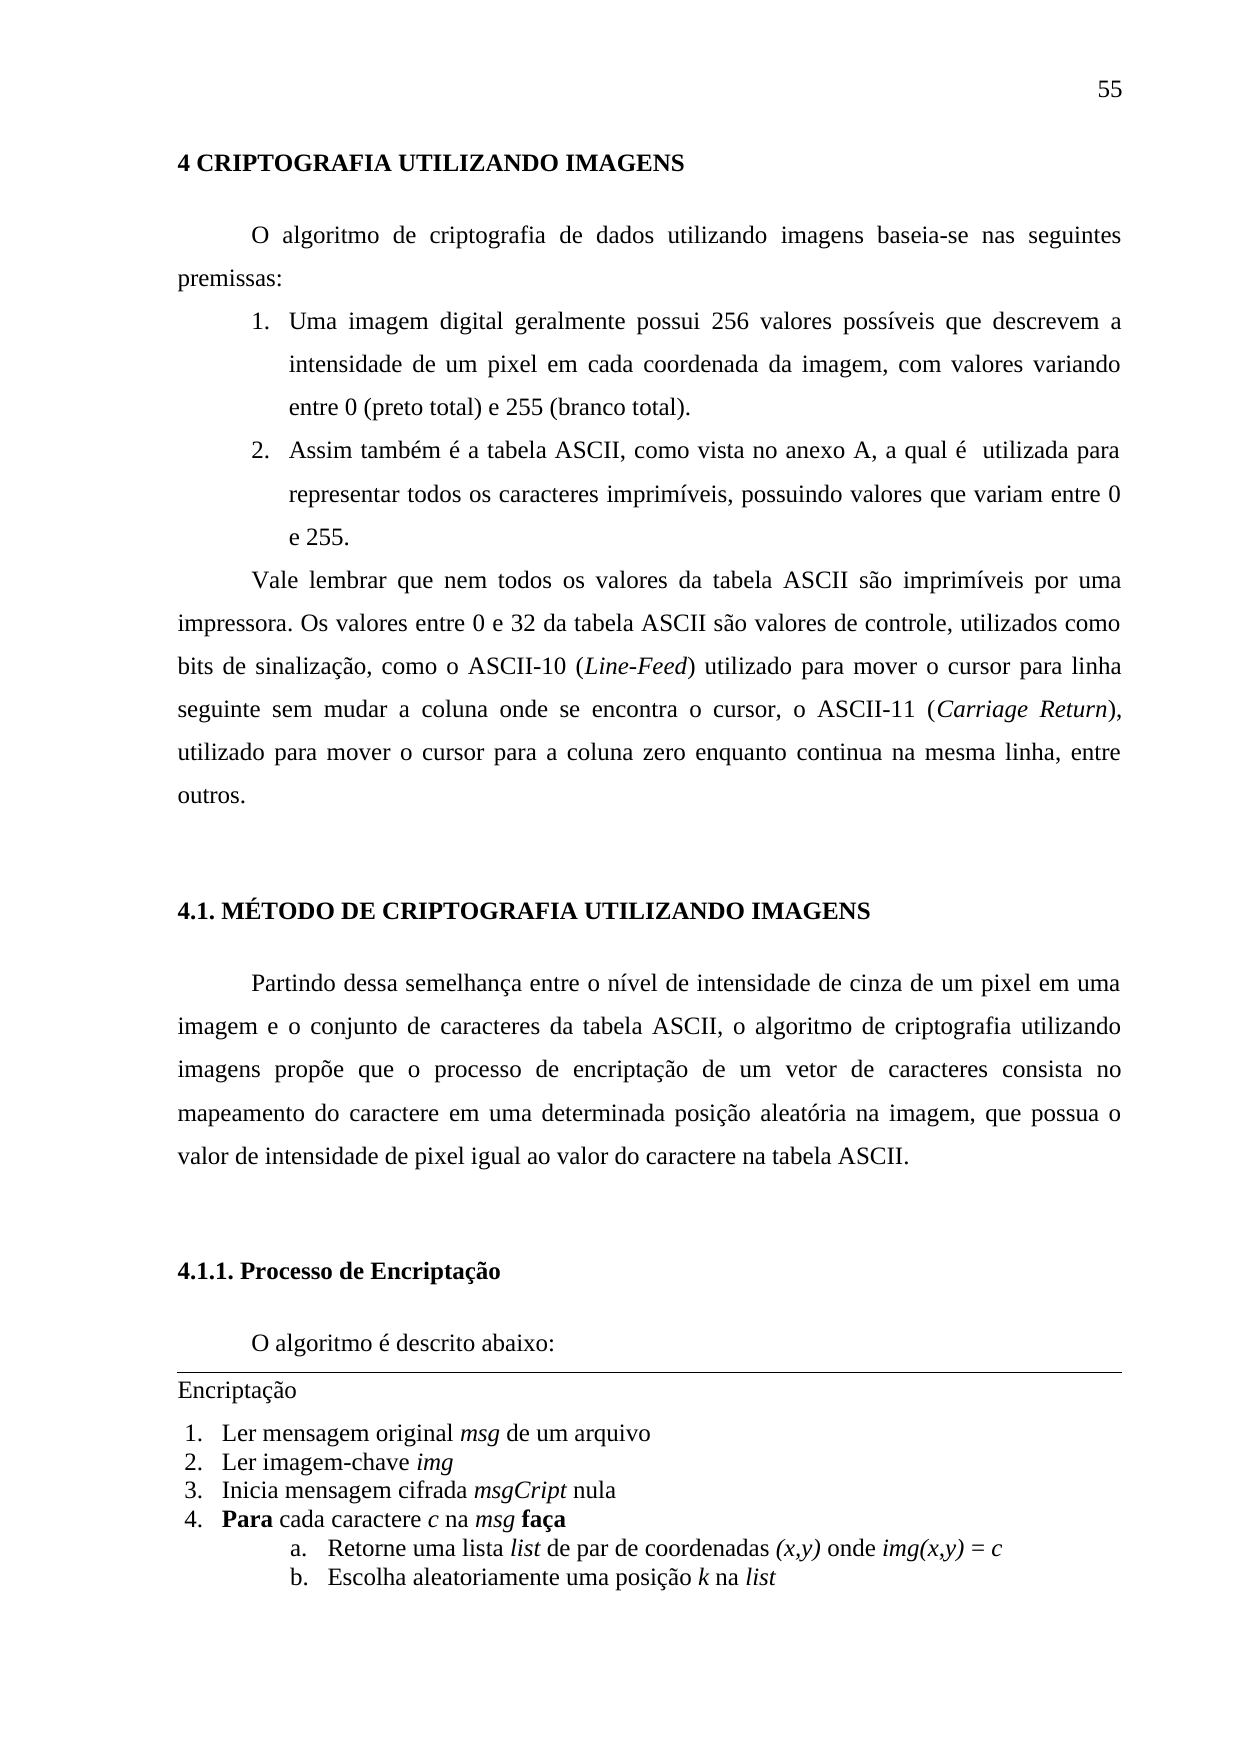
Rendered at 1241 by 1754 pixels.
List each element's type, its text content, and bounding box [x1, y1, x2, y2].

text Encriptação [177, 1373, 1122, 1403]
subtitle 4 CRIPTOGRAFIA UTILIZANDO IMAGENS [177, 148, 1122, 176]
list Inicia mensagem cifrada msgCript nula [184, 1475, 1122, 1504]
list Ler mensagem original msg de um arquivo [184, 1418, 1122, 1447]
text O algoritmo é descrito abaixo: [177, 1328, 1122, 1357]
subtitle 4.1.1. Processo de Encriptação [177, 1256, 1122, 1285]
list Escolha aleatoriamente uma posição k na list [290, 1562, 1122, 1590]
subtitle 4.1. MÉTODO DE CRIPTOGRAFIA UTILIZANDO IMAGENS [177, 896, 1122, 925]
text Partindo dessa semelhança entre o nível de intensidade de cinza de um pixel em uma imagem e o conjunto de caracteres da tabela ASCII, o algoritmo de criptografia utilizando imagens propõe que o processo de encriptação de um vetor de caracteres consista no mapeamento do caractere em uma determinada posição aleatória na imagem, que possua o valor de intensidade de pixel igual ao valor do caractere na tabela ASCII. [177, 968, 1122, 1169]
list Assim também é a tabela ASCII, como vista no anexo A, a qual é utilizada para representar todos os caracteres imprimíveis, possuindo valores que variam entre 0 e 255. [251, 436, 1122, 551]
list Retorne uma lista list de par de coordenadas (x,y) onde img(x,y) = c [290, 1533, 1122, 1562]
text O algoritmo de criptografia de dados utilizando imagens baseia-se nas seguintes premissas: [177, 220, 1122, 292]
list Para cada caractere c na msg faça [184, 1504, 1122, 1533]
list Uma imagem digital geralmente possui 256 valores possíveis que descrevem a intensidade de um pixel em cada coordenada da imagem, com valores variando entre 0 (preto total) e 255 (branco total). [251, 306, 1122, 421]
text Vale lembrar que nem todos os valores da tabela ASCII são imprimíveis por uma impressora. Os valores entre 0 e 32 da tabela ASCII são valores de controle, utilizados como bits de sinalização, como o ASCII-10 (Line-Feed) utilizado para mover o cursor para linha seguinte sem mudar a coluna onde se encontra o cursor, o ASCII-11 (Carriage Return), utilizado para mover o cursor para a coluna zero enquanto continua na mesma linha, entre outros. [177, 565, 1122, 809]
list Ler imagem-chave img [184, 1447, 1122, 1475]
